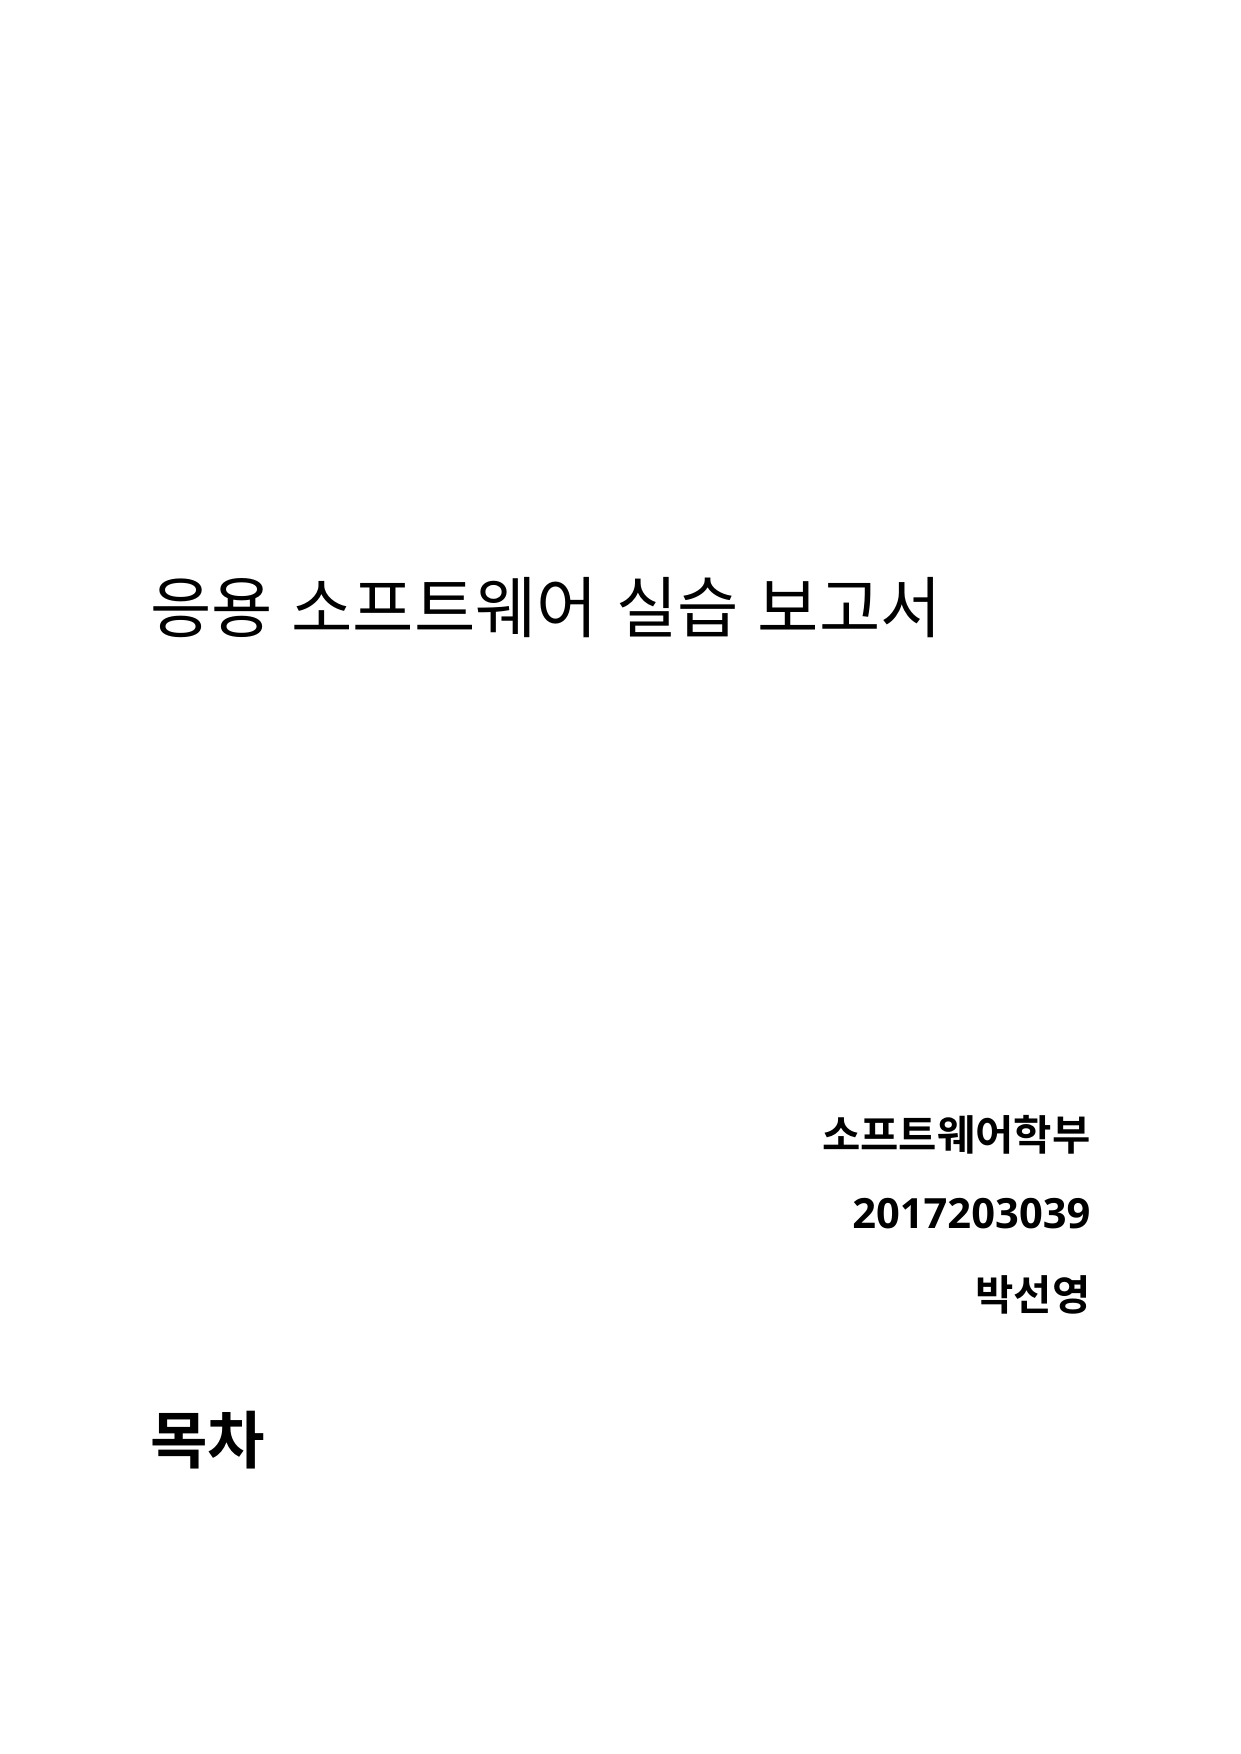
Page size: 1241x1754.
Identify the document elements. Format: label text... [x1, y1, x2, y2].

text 박선영 [150, 1262, 1090, 1322]
text 응용 소프트웨어 실습 보고서 [150, 556, 1090, 652]
text 목차 [150, 1391, 1090, 1481]
text 소프트웨어학부 [150, 1102, 1090, 1162]
text 2017203039 [150, 1184, 1090, 1241]
